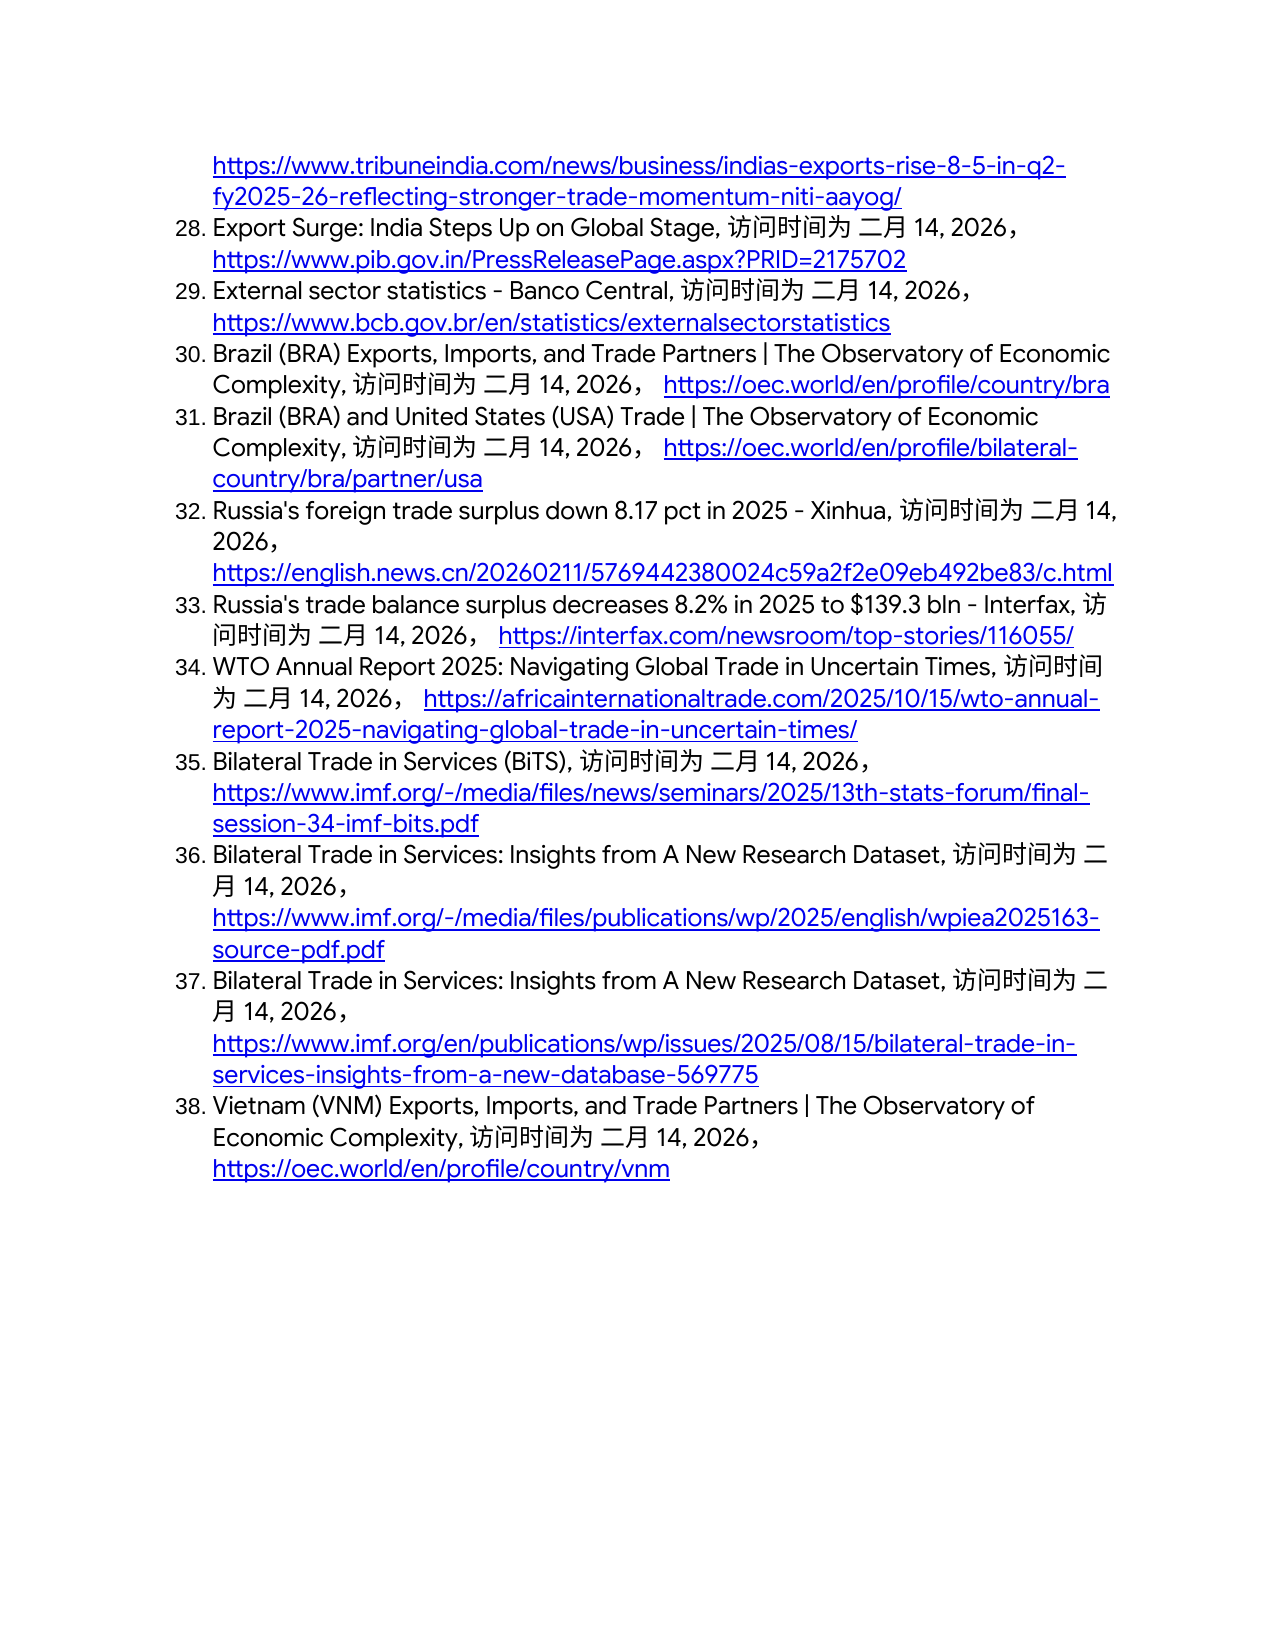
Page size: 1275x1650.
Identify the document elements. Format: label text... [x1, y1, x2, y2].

list Bilateral Trade in Services (BiTS), 访问时间为 二月 14, 2026， https://www.imf.org/-/media/files/news/seminars/2025/13th-stats-forum/final-session-34-imf-bits.pdf [175, 746, 1125, 840]
list Brazil (BRA) Exports, Imports, and Trade Partners | The Observatory of Economic Complexity, 访问时间为 二月 14, 2026， https://oec.world/en/profile/country/bra [175, 338, 1125, 401]
list Brazil (BRA) and United States (USA) Trade | The Observatory of Economic Complexity, 访问时间为 二月 14, 2026， https://oec.world/en/profile/bilateral-country/bra/partner/usa [175, 401, 1125, 495]
list External sector statistics - Banco Central, 访问时间为 二月 14, 2026， https://www.bcb.gov.br/en/statistics/externalsectorstatistics [175, 275, 1125, 338]
list Russia's foreign trade surplus down 8.17 pct in 2025 - Xinhua, 访问时间为 二月 14, 2026， https://english.news.cn/20260211/5769442380024c59a2f2e09eb492be83/c.html [175, 495, 1125, 589]
list Vietnam (VNM) Exports, Imports, and Trade Partners | The Observatory of Economic Complexity, 访问时间为 二月 14, 2026， https://oec.world/en/profile/country/vnm [175, 1091, 1125, 1185]
list Russia's trade balance surplus decreases 8.2% in 2025 to $139.3 bln - Interfax, 访问时间为 二月 14, 2026， https://interfax.com/newsroom/top-stories/116055/ [175, 589, 1125, 652]
list Bilateral Trade in Services: Insights from A New Research Dataset, 访问时间为 二月 14, 2026， https://www.imf.org/-/media/files/publications/wp/2025/english/wpiea2025163-source-pdf.pdf [175, 840, 1125, 965]
list Export Surge: India Steps Up on Global Stage, 访问时间为 二月 14, 2026， https://www.pib.gov.in/PressReleasePage.aspx?PRID=2175702 [175, 213, 1125, 275]
list Bilateral Trade in Services: Insights from A New Research Dataset, 访问时间为 二月 14, 2026， https://www.imf.org/en/publications/wp/issues/2025/08/15/bilateral-trade-in-services-insights-from-a-new-database-569775 [175, 965, 1125, 1091]
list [175, 150, 1125, 213]
list WTO Annual Report 2025: Navigating Global Trade in Uncertain Times, 访问时间为 二月 14, 2026， https://africainternationaltrade.com/2025/10/15/wto-annual-report-2025-navigating-global-trade-in-uncertain-times/ [175, 652, 1125, 746]
